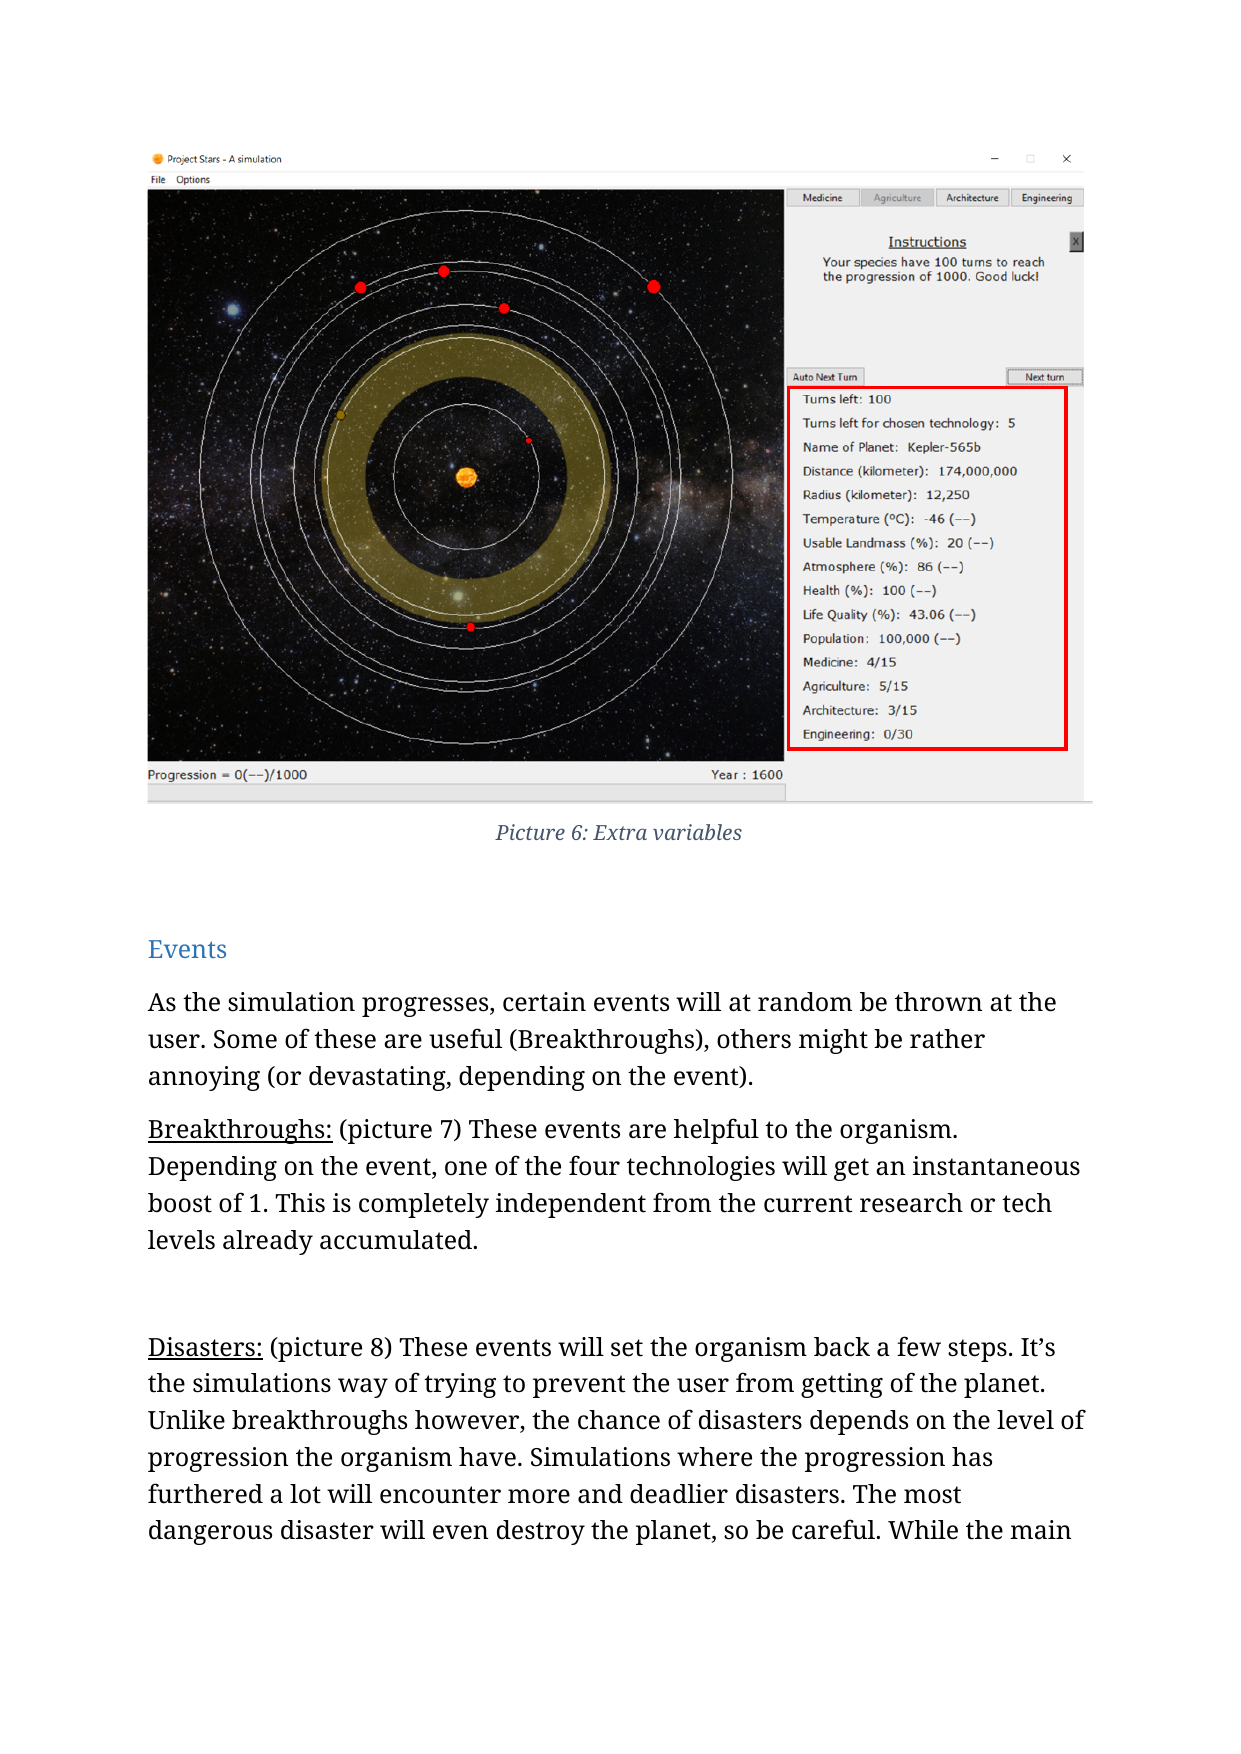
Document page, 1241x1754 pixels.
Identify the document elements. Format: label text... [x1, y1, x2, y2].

text Events [148, 932, 1093, 966]
text As the simulation progresses, certain events will at random be thrown at the user. Some of these are useful (Breakthroughs), others might be rather annoying (or devastating, depending on the event). [148, 985, 1093, 1093]
text Breakthroughs: (picture 7) These events are helpful to the organism. Depending on the event, one of the four technologies will get an instantaneous boost of 1. This is completely independent from the current research or tech levels already accumulated. [148, 1112, 1093, 1256]
picture [147, 147, 1093, 804]
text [148, 1329, 1093, 1547]
